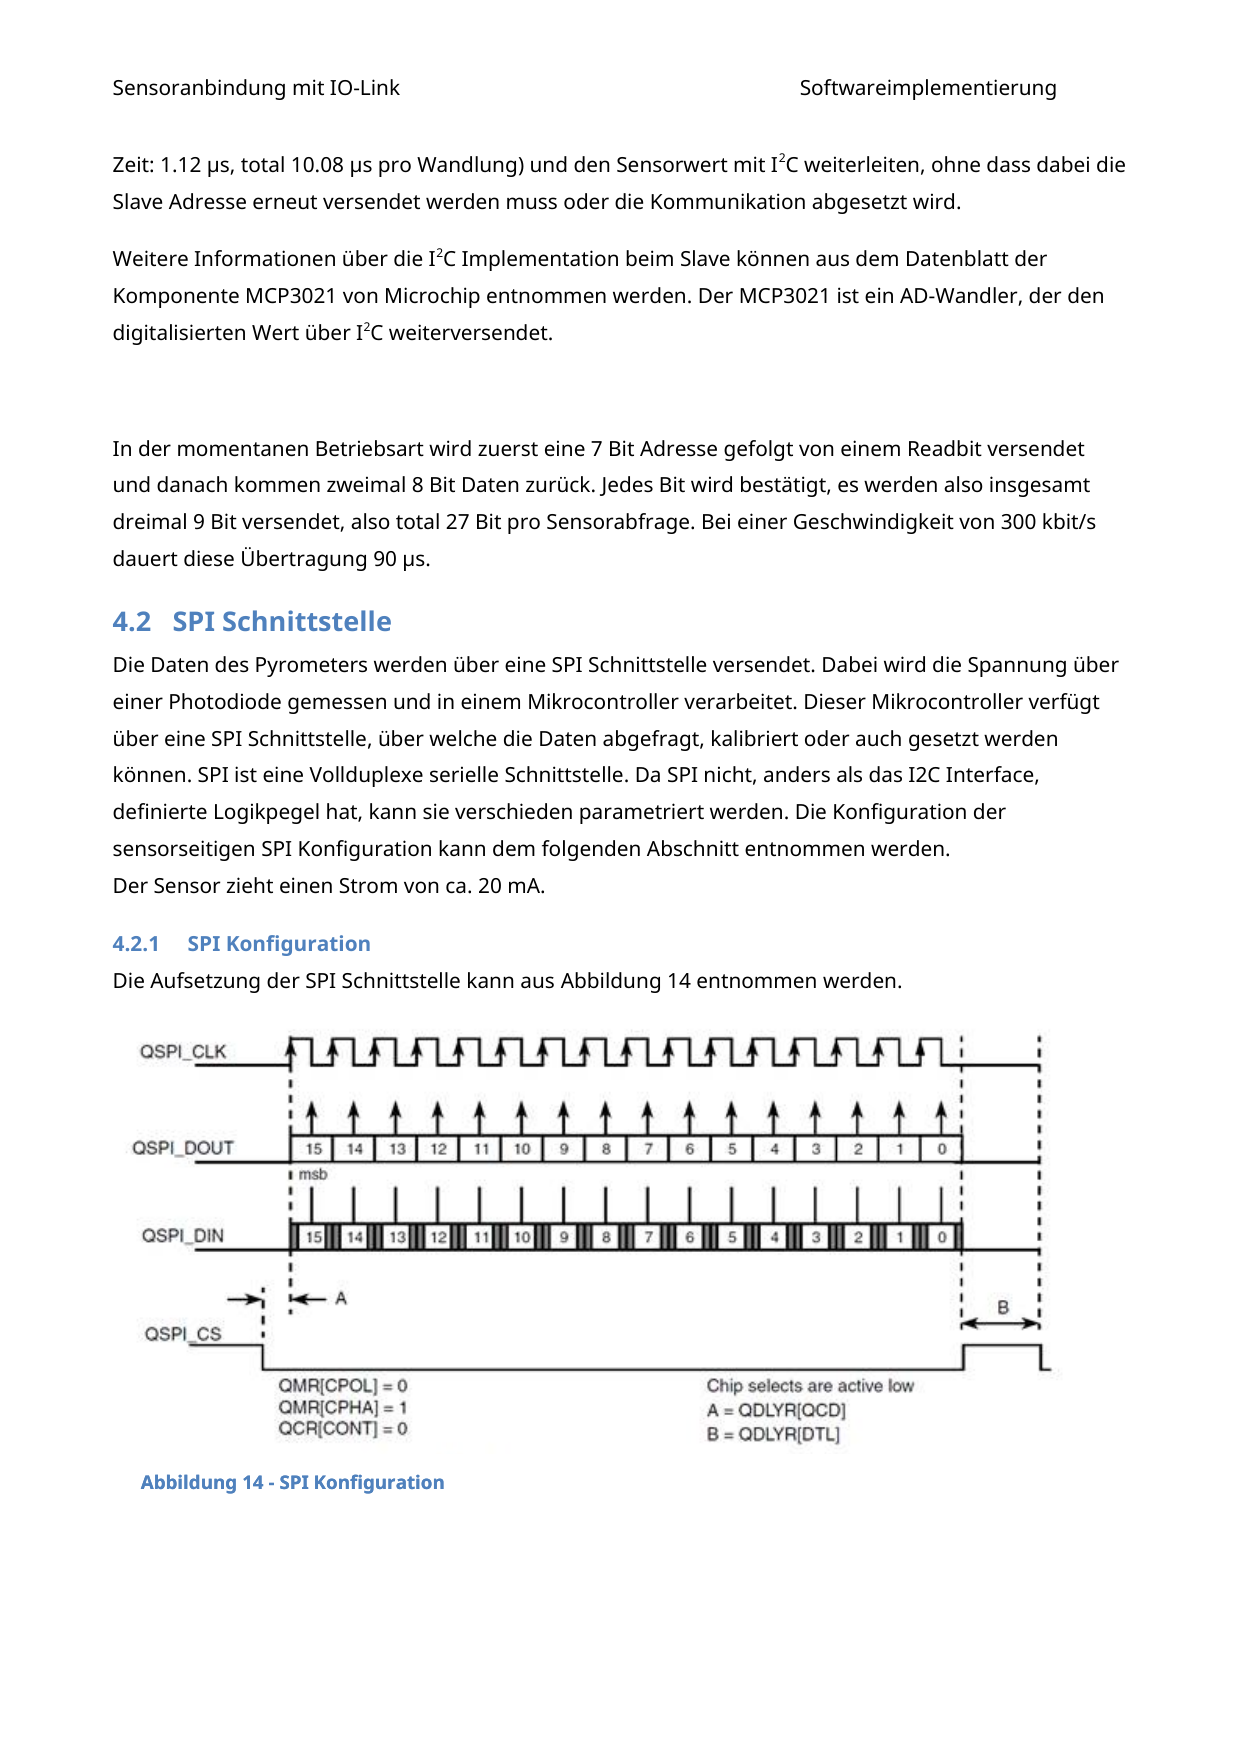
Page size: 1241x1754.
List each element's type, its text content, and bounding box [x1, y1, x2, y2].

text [112, 150, 1128, 215]
text Weitere Informationen über die I2C Implementation beim Slave können aus dem Datenblatt der Komponente MCP3021 von Microchip entnommen werden. Der MCP3021 ist ein AD-Wandler, der den digitalisierten Wert über I2C weiterversendet. [112, 244, 1128, 347]
picture [112, 1017, 1094, 1454]
subtitle SPI Konfiguration [112, 929, 1128, 957]
subtitle SPI Schnittstelle [112, 602, 1128, 639]
text Die Daten des Pyrometers werden über eine SPI Schnittstelle versendet. Dabei wird die Spannung über einer Photodiode gemessen und in einem Mikrocontroller verarbeitet. Dieser Mikrocontroller verfügt über eine SPI Schnittstelle, über welche die Daten abgefragt, kalibriert oder auch gesetzt werden können. SPI ist eine Vollduplexe serielle Schnittstelle. Da SPI nicht, anders als das I2C Interface, definierte Logikpegel hat, kann sie verschieden parametriert werden. Die Konfiguration der sensorseitigen SPI Konfiguration kann dem folgenden Abschnitt entnommen werden. Der Sensor zieht einen Strom von ca. 20 mA. [112, 650, 1128, 900]
text In der momentanen Betriebsart wird zuerst eine 7 Bit Adresse gefolgt von einem Readbit versendet und danach kommen zweimal 8 Bit Daten zurück. Jedes Bit wird bestätigt, es werden also insgesamt dreimal 9 Bit versendet, also total 27 Bit pro Sensorabfrage. Bei einer Geschwindigkeit von 300 kbit/s dauert diese Übertragung 90 µs. [112, 434, 1128, 573]
text Die Aufsetzung der SPI Schnittstelle kann aus Abbildung 14 entnommen werden. [112, 966, 1128, 994]
